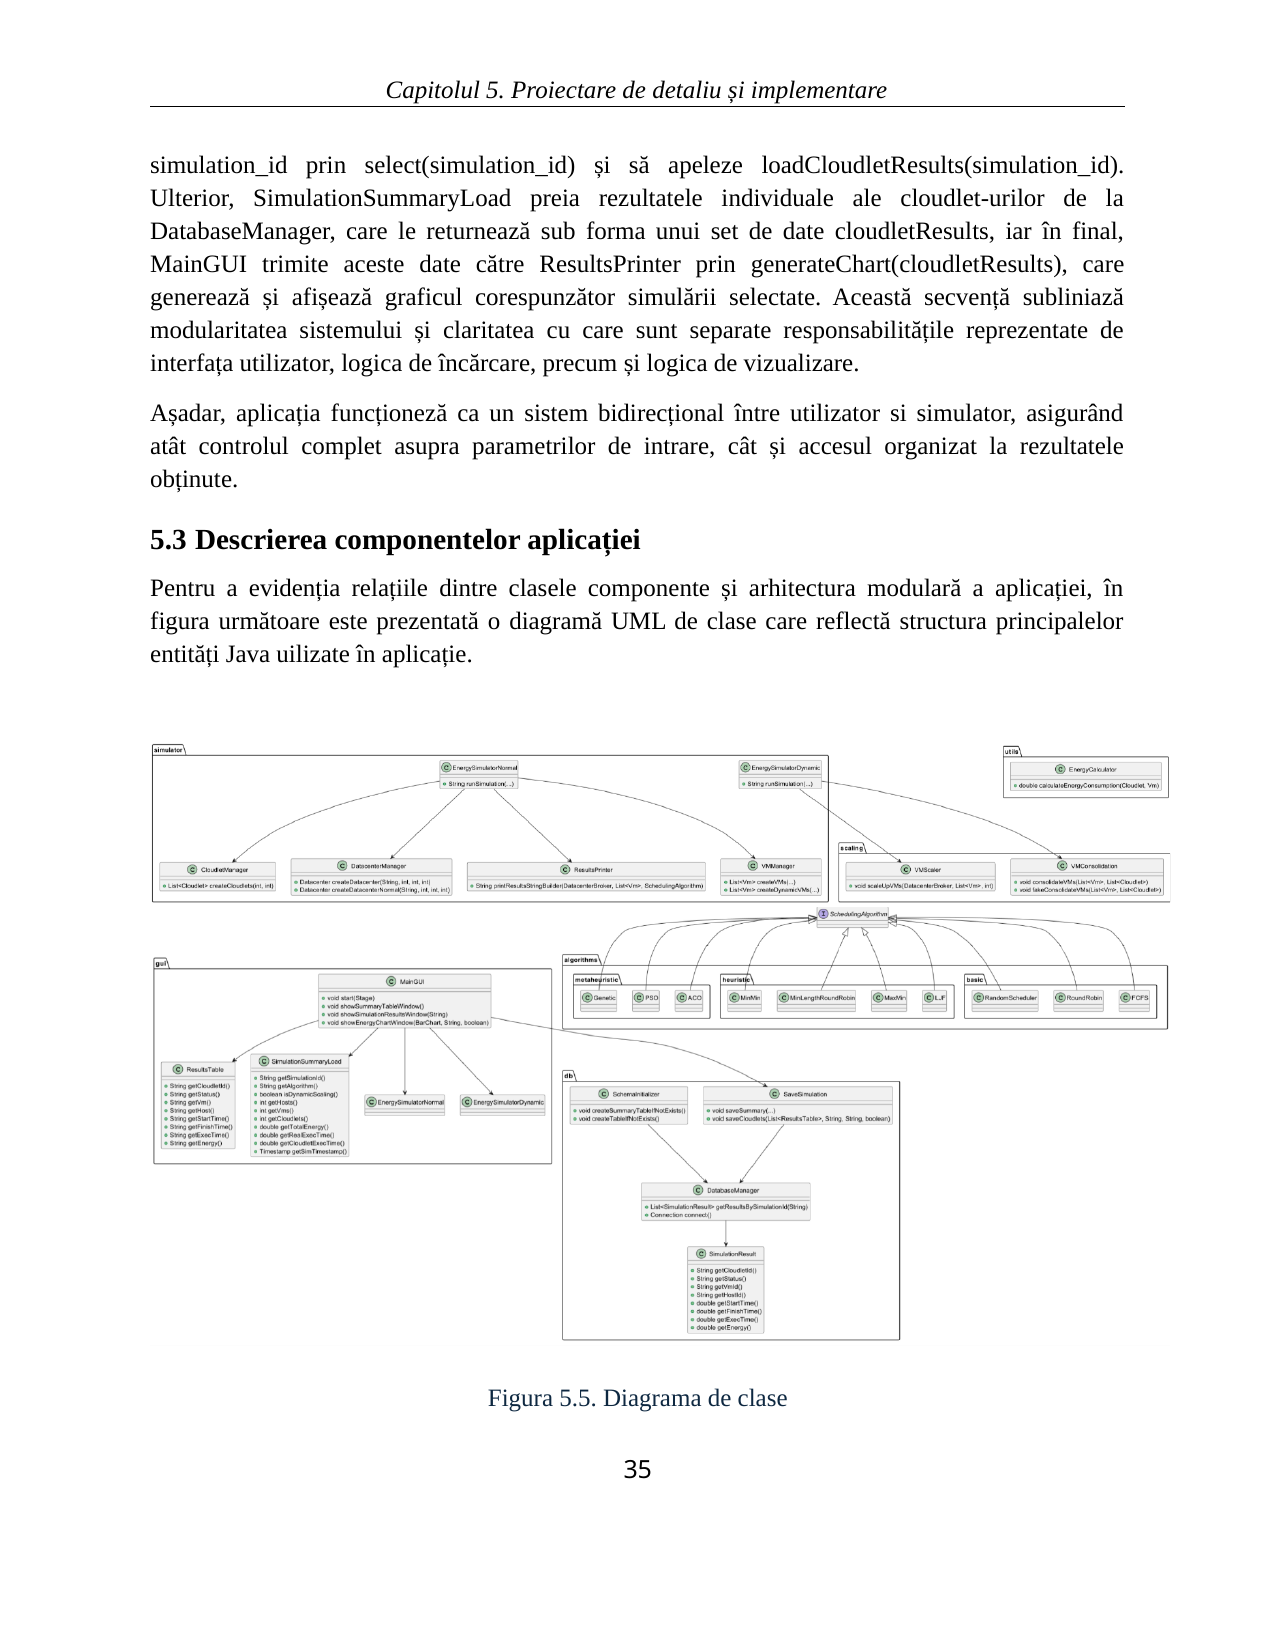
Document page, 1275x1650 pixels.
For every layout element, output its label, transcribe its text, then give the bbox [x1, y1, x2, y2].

picture [150, 738, 1171, 1346]
text Figura 5.5. Diagrama de clase [150, 1383, 1125, 1411]
text Descrierea componentelor aplicației [150, 522, 1125, 555]
text Pentru a evidenția relațiile dintre clasele componente și arhitectura modulară a aplicației, în figura următoare este prezentată o diagramă UML de clase care reflectă structura principalelor entități Java uilizate în aplicație. [150, 573, 1125, 668]
text Așadar, aplicația funcționeză ca un sistem bidirecțional între utilizator si simulator, asigurând atât controlul complet asupra parametrilor de intrare, cât și accesul organizat la rezultatele obținute. [150, 398, 1125, 493]
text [150, 150, 1125, 377]
